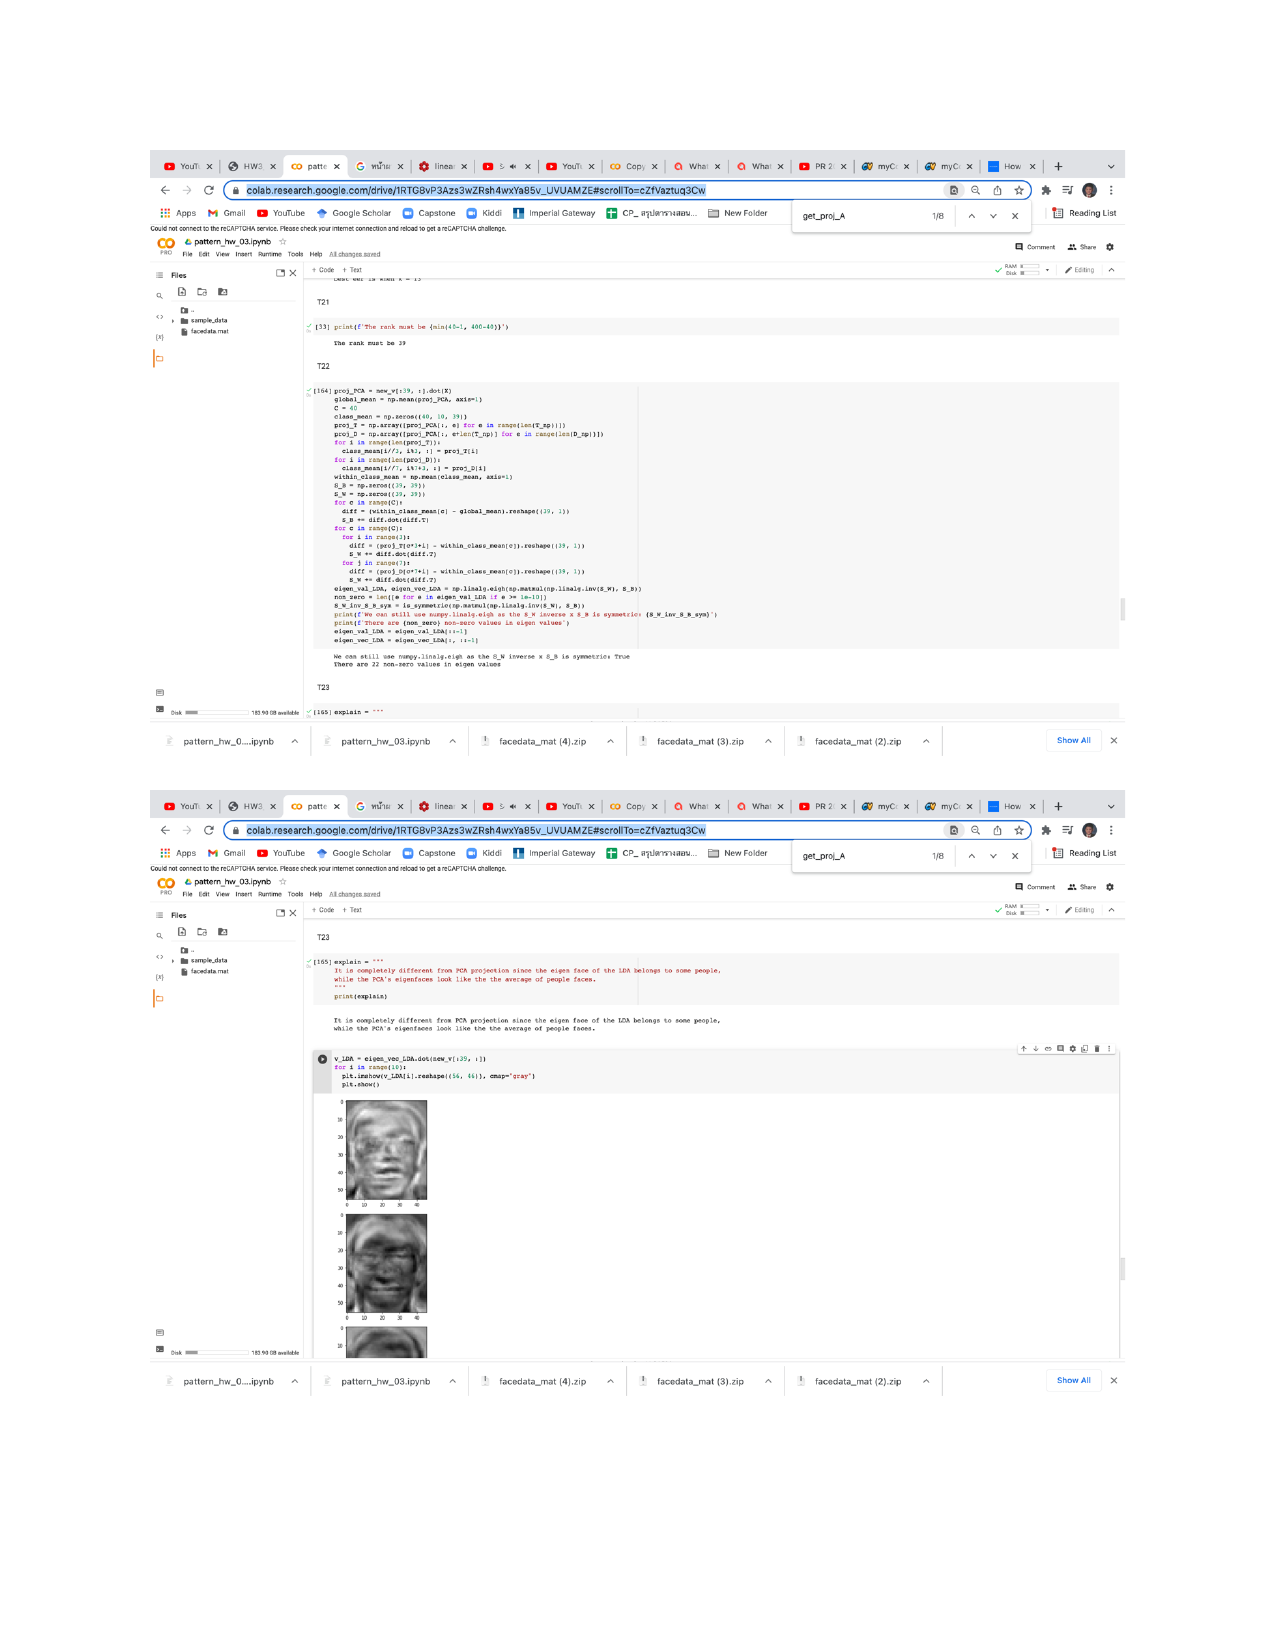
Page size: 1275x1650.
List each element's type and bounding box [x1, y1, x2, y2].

picture [150, 150, 1125, 760]
picture [150, 790, 1125, 1400]
